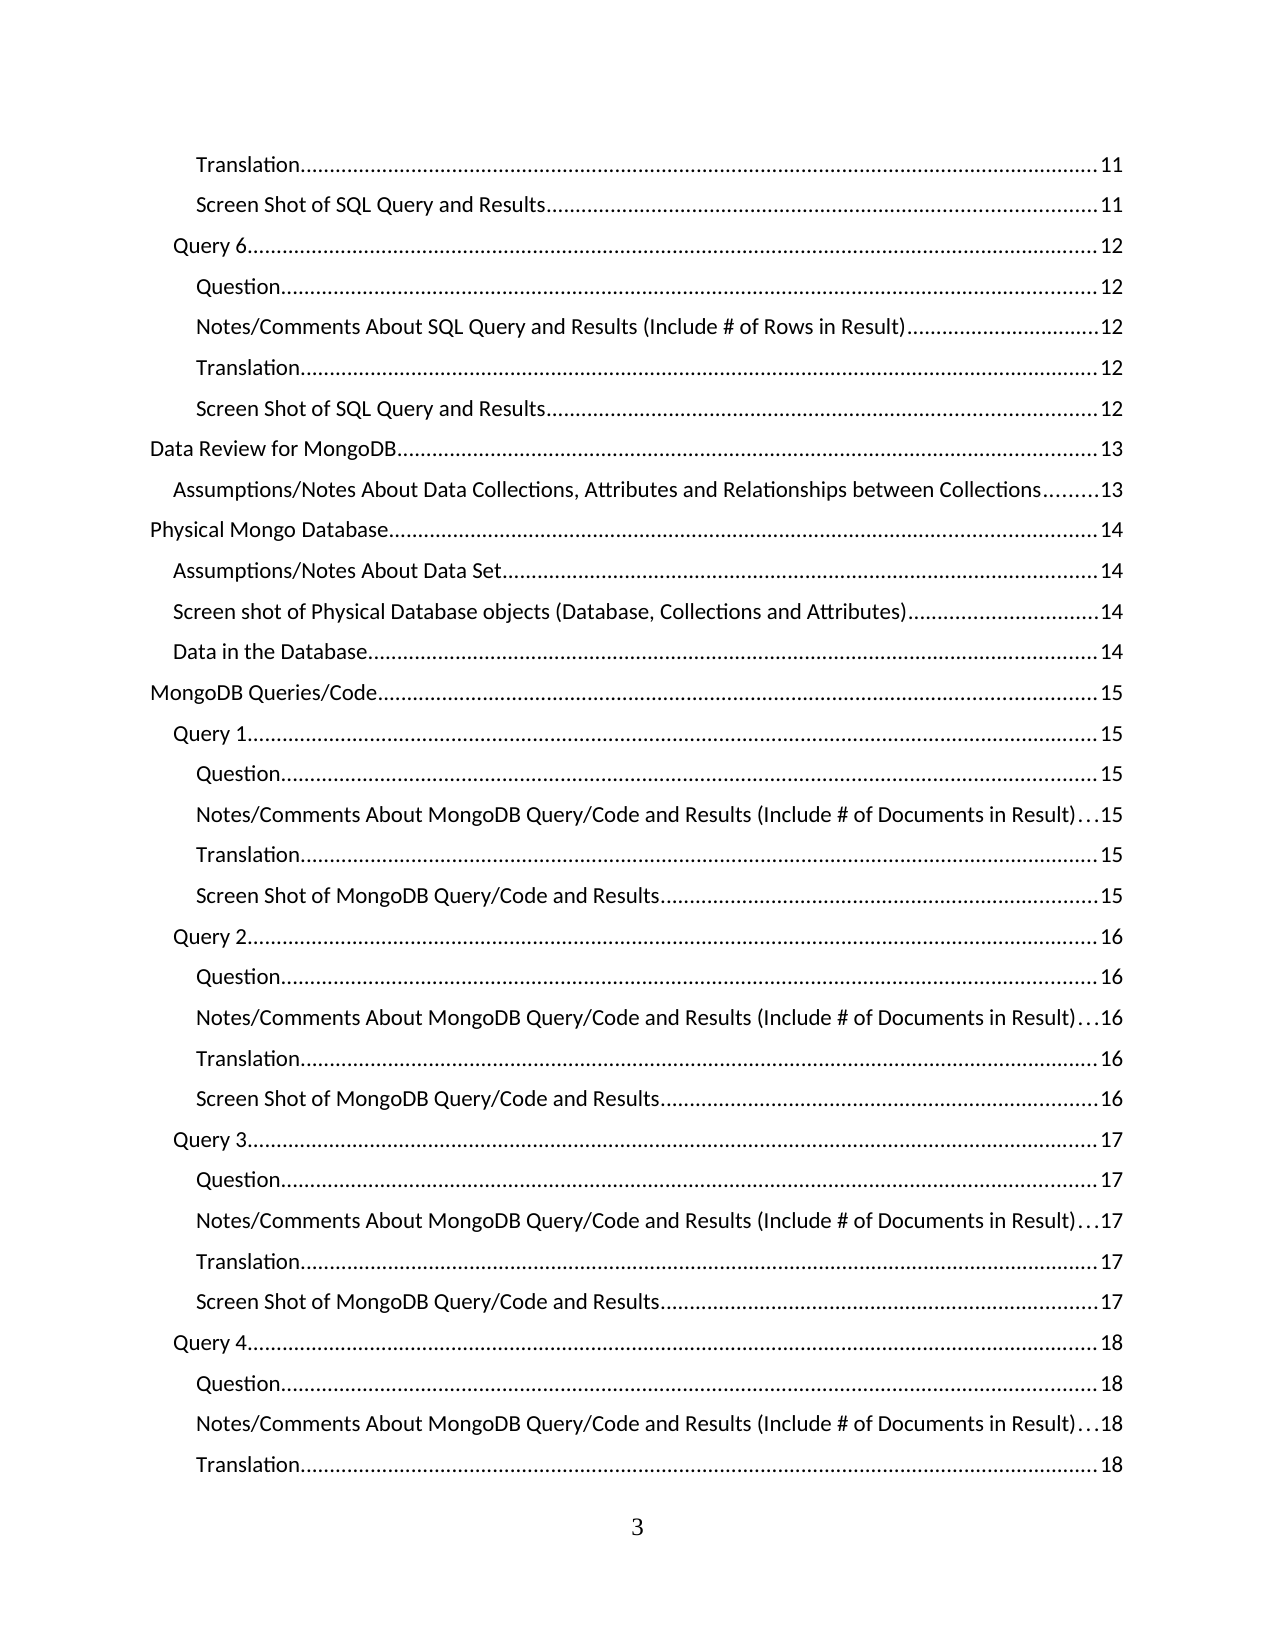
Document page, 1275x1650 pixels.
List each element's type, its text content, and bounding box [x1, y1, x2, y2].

text Data Review for MongoDB 13 [150, 434, 1125, 462]
text Notes/Comments About SQL Query and Results (Include # of Rows in Result) 12 [196, 312, 1125, 341]
text Screen Shot of MongoDB Query/Code and Results 17 [196, 1287, 1125, 1316]
text Question 12 [196, 272, 1125, 300]
text Translation 18 [196, 1450, 1125, 1478]
text Screen Shot of SQL Query and Results 12 [196, 394, 1125, 422]
text MongoDB Queries/Code 15 [150, 678, 1125, 706]
text Data in the Database 14 [173, 637, 1125, 666]
text Query 3 17 [173, 1125, 1125, 1153]
text Query 1 15 [173, 719, 1125, 747]
text Screen shot of Physical Database objects (Database, Collections and Attributes) 14 [173, 597, 1125, 625]
text Screen Shot of MongoDB Query/Code and Results 15 [196, 881, 1125, 909]
text Translation 11 [196, 150, 1125, 178]
text Assumptions/Notes About Data Set 14 [173, 556, 1125, 584]
text Query 2 16 [173, 922, 1125, 950]
text Physical Mongo Database 14 [150, 516, 1125, 544]
text Question 17 [196, 1166, 1125, 1194]
text Translation 17 [196, 1247, 1125, 1275]
text Question 18 [196, 1369, 1125, 1397]
text Assumptions/Notes About Data Collections, Attributes and Relationships between Collections 13 [173, 475, 1125, 503]
text Question 16 [196, 962, 1125, 991]
text Translation 16 [196, 1044, 1125, 1072]
text Notes/Comments About MongoDB Query/Code and Results (Include # of Documents in Result) 16 [196, 1003, 1125, 1031]
text Query 6 12 [173, 231, 1125, 259]
text Screen Shot of MongoDB Query/Code and Results 16 [196, 1084, 1125, 1112]
text Translation 12 [196, 353, 1125, 381]
text Notes/Comments About MongoDB Query/Code and Results (Include # of Documents in Result) 17 [196, 1206, 1125, 1234]
text Screen Shot of SQL Query and Results 11 [196, 191, 1125, 219]
text Notes/Comments About MongoDB Query/Code and Results (Include # of Documents in Result) 15 [196, 800, 1125, 828]
text Question 15 [196, 759, 1125, 787]
text Notes/Comments About MongoDB Query/Code and Results (Include # of Documents in Result) 18 [196, 1409, 1125, 1437]
text Query 4 18 [173, 1328, 1125, 1356]
text Translation 15 [196, 841, 1125, 869]
